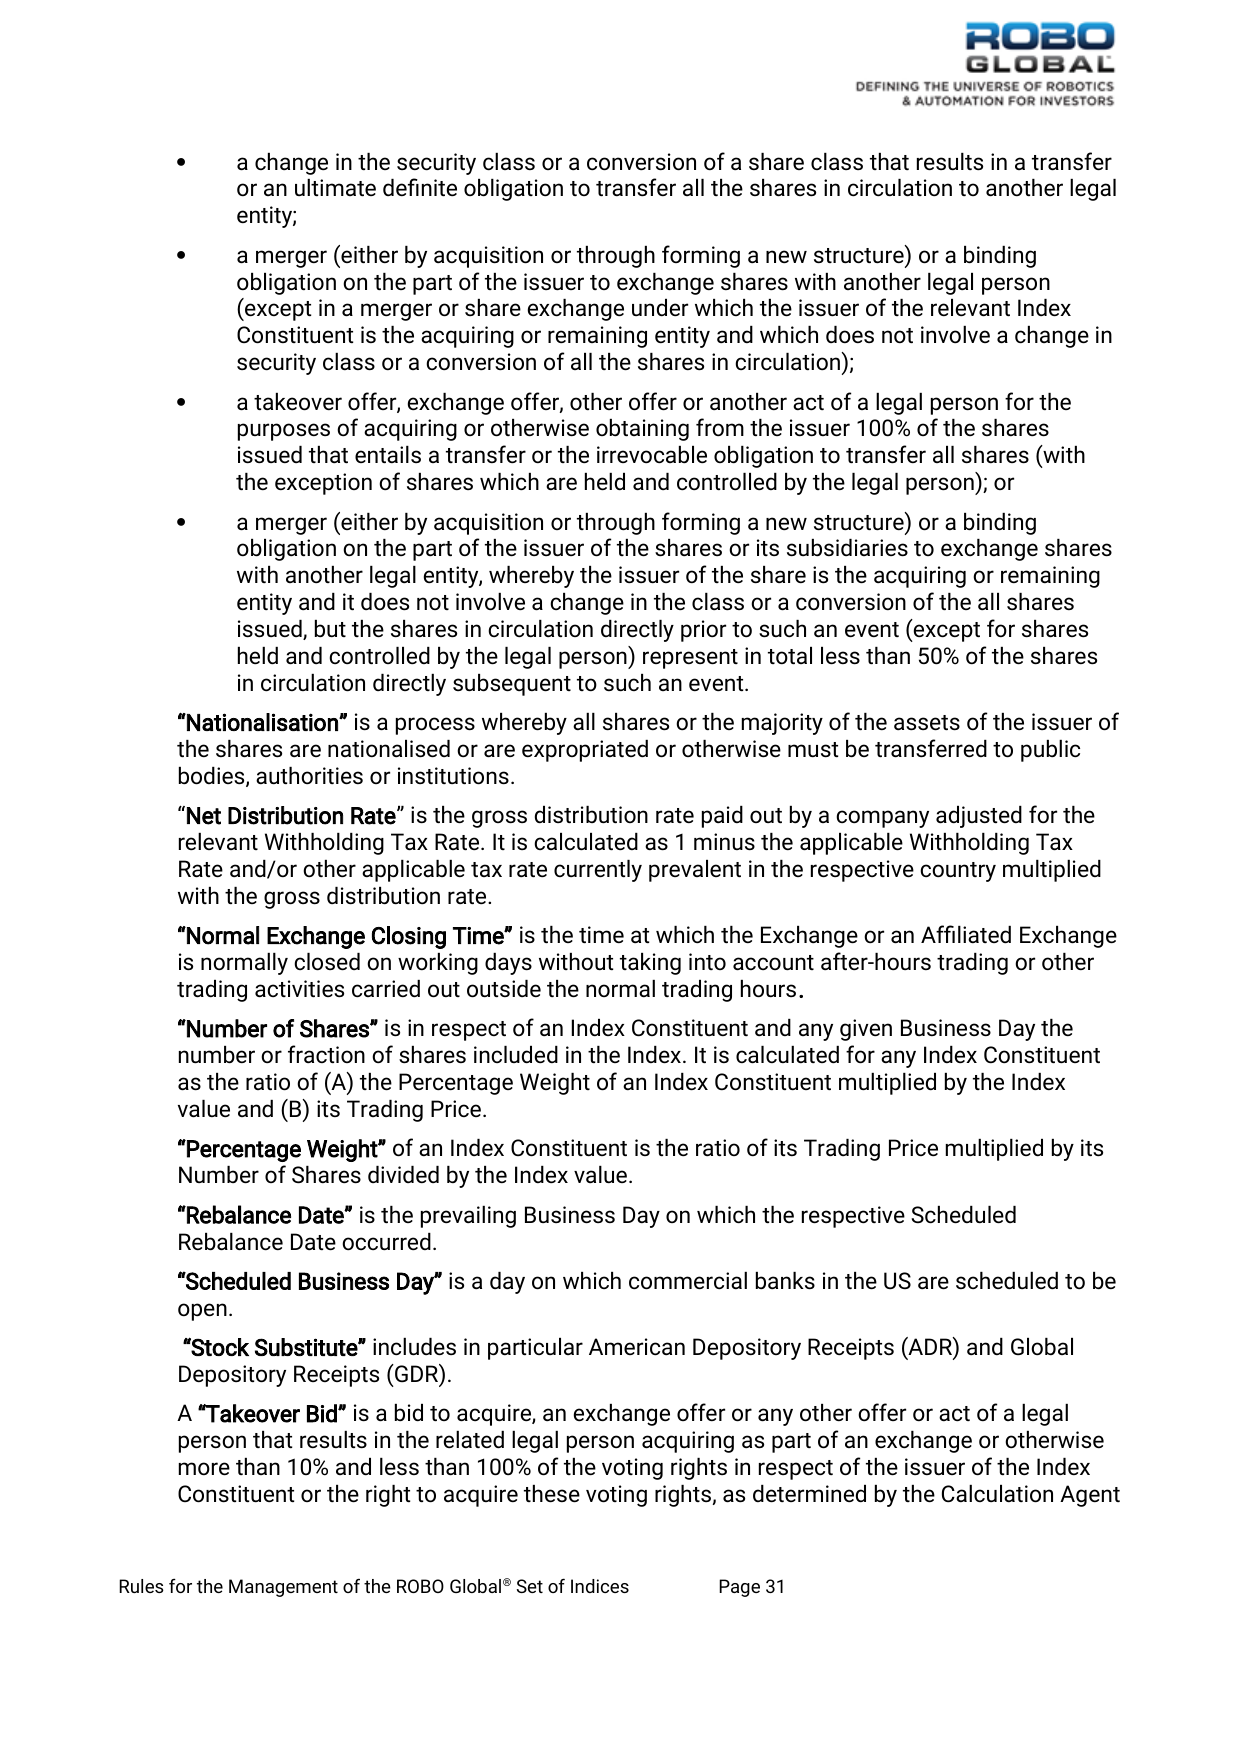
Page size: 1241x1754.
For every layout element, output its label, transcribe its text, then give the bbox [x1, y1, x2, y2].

list “Nationalisation” is a process whereby all shares or the majority of the assets of the issuer of the shares are nationalised or are expropriated or otherwise must be transferred to public bodies, authorities or institutions. [177, 709, 1123, 790]
list “Stock Substitute” includes in particular American Depository Receipts (ADR) and Global Depository Receipts (GDR). [177, 1334, 1123, 1388]
list “Normal Exchange Closing Time” is the time at which the Exchange or an Affiliated Exchange is normally closed on working days without taking into account after-hours trading or other trading activities carried out outside the normal trading hours. [177, 922, 1123, 1003]
text a change in the security class or a conversion of a share class that results in a transfer or an ultimate definite obligation to transfer all the shares in circulation to another legal entity; [177, 149, 1122, 229]
text a merger (either by acquisition or through forming a new structure) or a binding obligation on the part of the issuer of the shares or its subsidiaries to exchange shares with another legal entity, whereby the issuer of the share is the acquiring or remaining entity and it does not involve a change in the class or a conversion of the all shares issued, but the shares in circulation directly prior to such an event (except for shares held and controlled by the legal person) represent in total less than 50% of the shares in circulation directly subsequent to such an event. [177, 509, 1122, 697]
list “Net Distribution Rate” is the gross distribution rate paid out by a company adjusted for the relevant Withholding Tax Rate. It is calculated as 1 minus the applicable Withholding Tax Rate and/or other applicable tax rate currently prevalent in the respective country multiplied with the gross distribution rate. [177, 802, 1123, 910]
text a takeover offer, exchange offer, other offer or another act of a legal person for the purposes of acquiring or otherwise obtaining from the issuer 100% of the shares issued that entails a transfer or the irrevocable obligation to transfer all shares (with the exception of shares which are held and controlled by the legal person); or [177, 389, 1122, 496]
list “Scheduled Business Day” is a day on which commercial banks in the US are scheduled to be open. [177, 1268, 1123, 1322]
list “Percentage Weight” of an Index Constituent is the ratio of its Trading Price multiplied by its Number of Shares divided by the Index value. [177, 1136, 1123, 1189]
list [177, 1401, 1123, 1508]
picture [851, 19, 1122, 113]
list “Rebalance Date” is the prevailing Business Day on which the respective Scheduled Rebalance Date occurred. [177, 1202, 1123, 1256]
text a merger (either by acquisition or through forming a new structure) or a binding obligation on the part of the issuer to exchange shares with another legal person (except in a merger or share exchange under which the issuer of the relevant Index Constituent is the acquiring or remaining entity and which does not involve a change in security class or a conversion of all the shares in circulation); [177, 242, 1122, 376]
list “Number of Shares” is in respect of an Index Constituent and any given Business Day the number or fraction of shares included in the Index. It is calculated for any Index Constituent as the ratio of (A) the Percentage Weight of an Index Constituent multiplied by the Index value and (B) its Trading Price. [177, 1016, 1123, 1123]
